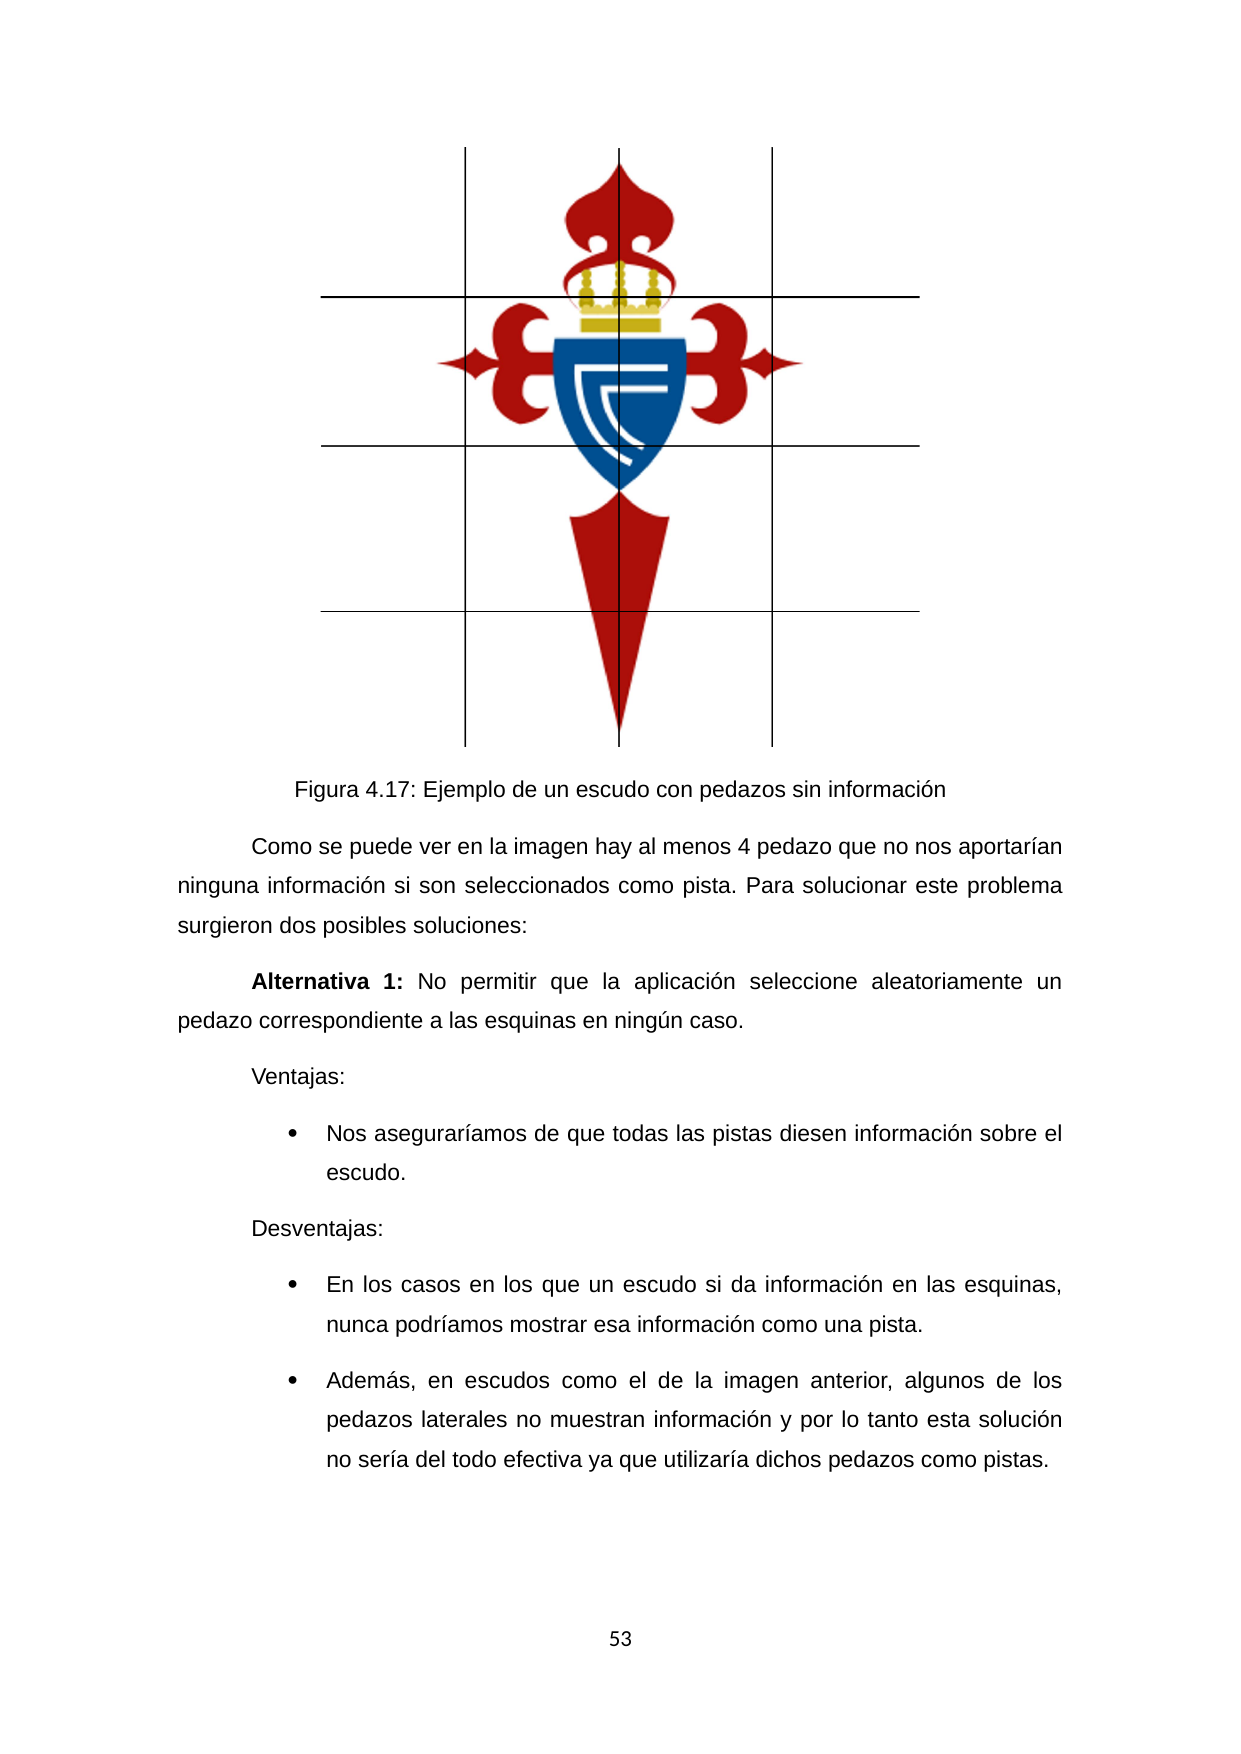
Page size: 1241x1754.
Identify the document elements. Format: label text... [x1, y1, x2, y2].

picture [320, 147, 920, 747]
text Como se puede ver en la imagen hay al menos 4 pedazo que no nos aportarían ninguna información si son seleccionados como pista. Para solucionar este problema surgieron dos posibles soluciones: [177, 833, 1063, 938]
text Alternativa 1: No permitir que la aplicación seleccione aleatoriamente un pedazo correspondiente a las esquinas en ningún caso. [177, 968, 1063, 1033]
text Ventajas: [177, 1063, 1063, 1090]
text Desventajas: [177, 1215, 1063, 1241]
text Figura 4.17: Ejemplo de un escudo con pedazos sin información [177, 776, 1063, 803]
list Nos aseguraríamos de que todas las pistas diesen información sobre el escudo. [288, 1119, 1063, 1185]
list Además, en escudos como el de la imagen anterior, algunos de los pedazos laterales no muestran información y por lo tanto esta solución no sería del todo efectiva ya que utilizaría dichos pedazos como pistas. [288, 1367, 1063, 1472]
list En los casos en los que un escudo si da información en las esquinas, nunca podríamos mostrar esa información como una pista. [288, 1271, 1063, 1337]
